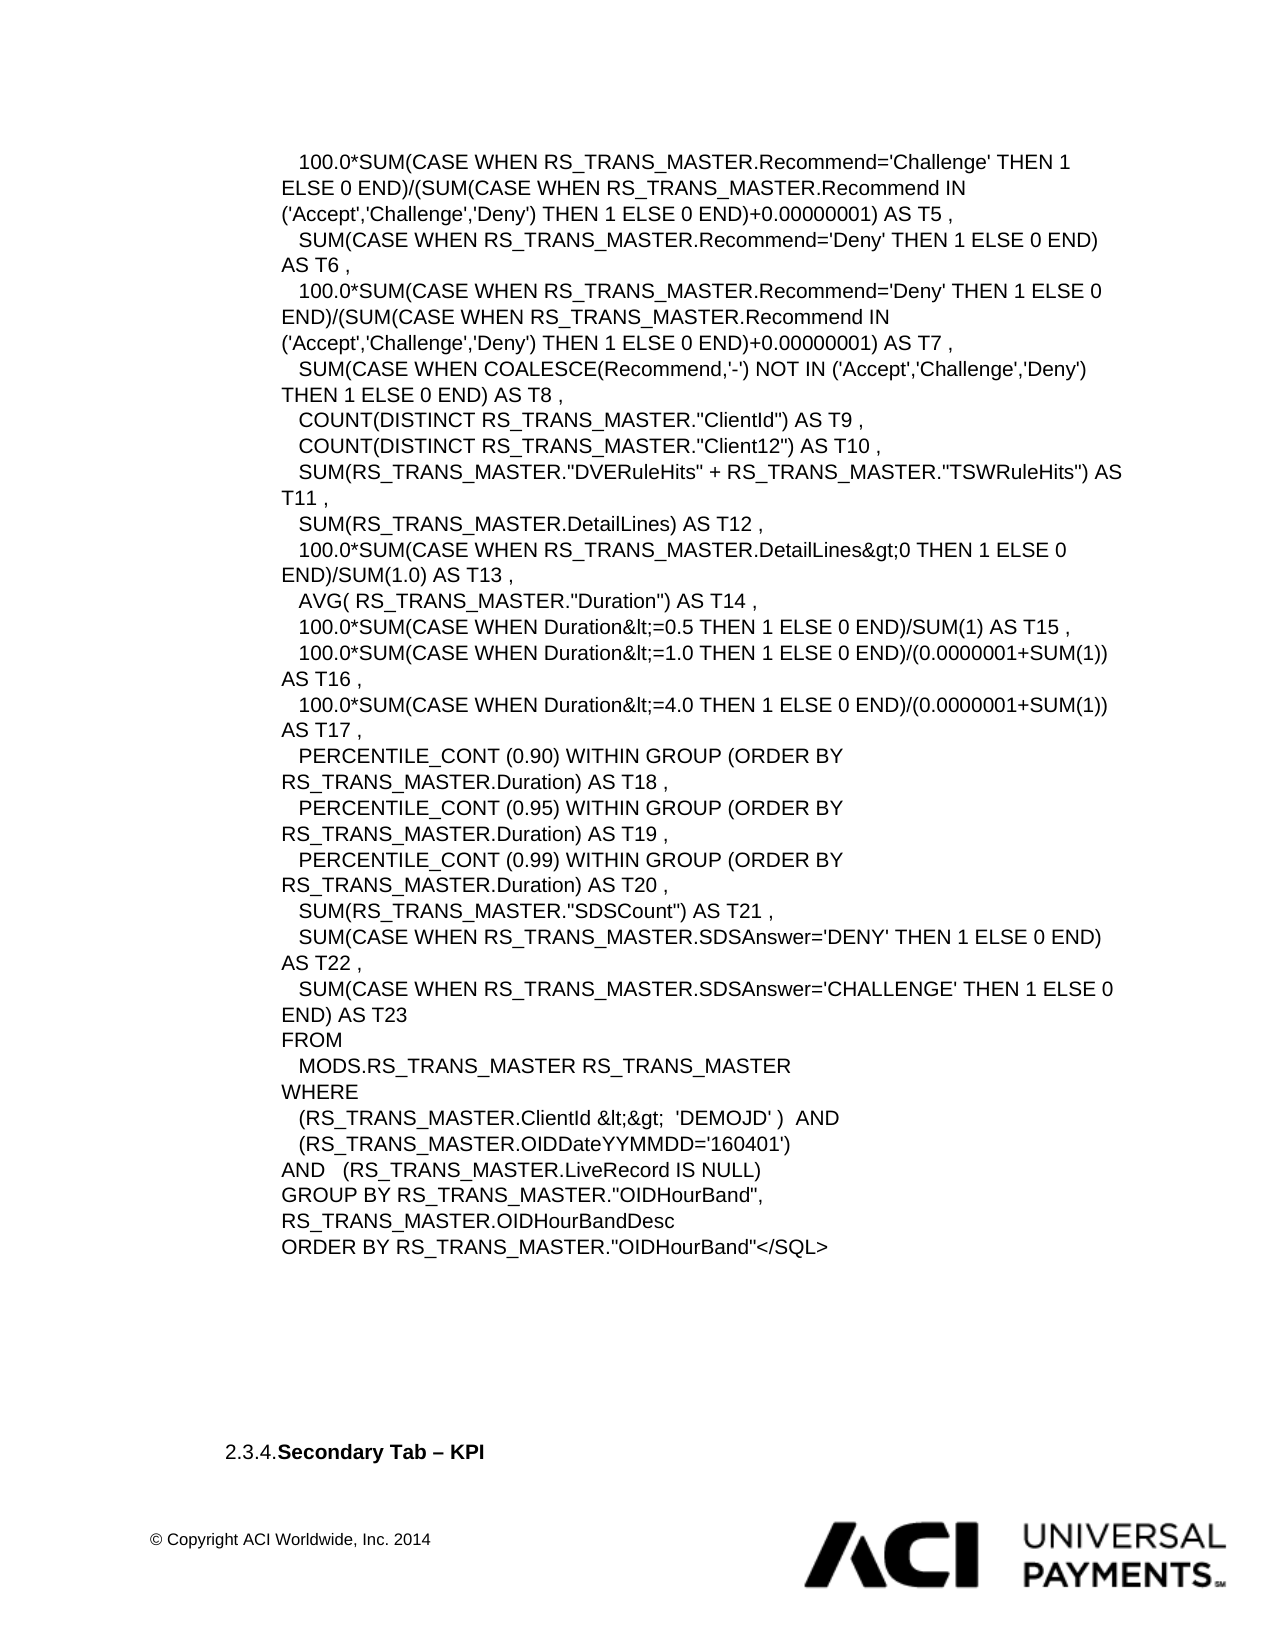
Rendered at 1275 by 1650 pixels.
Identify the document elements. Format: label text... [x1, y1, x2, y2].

list 100.0*SUM(CASE WHEN Duration&lt;=0.5 THEN 1 ELSE 0 END)/SUM(1) AS T15 , [281, 615, 1125, 639]
list COUNT(DISTINCT RS_TRANS_MASTER."Client12") AS T10 , [281, 434, 1125, 458]
list 100.0*SUM(CASE WHEN Duration&lt;=4.0 THEN 1 ELSE 0 END)/(0.0000001+SUM(1)) AS T17 , [281, 692, 1125, 742]
list PERCENTILE_CONT (0.90) WITHIN GROUP (ORDER BY RS_TRANS_MASTER.Duration) AS T18 , [281, 744, 1125, 794]
list SUM(RS_TRANS_MASTER.DetailLines) AS T12 , [281, 512, 1125, 536]
picture [802, 1519, 1229, 1590]
list WHERE [281, 1080, 1125, 1104]
list (RS_TRANS_MASTER.OIDDateYYMMDD='160401') [281, 1132, 1125, 1156]
list SUM(RS_TRANS_MASTER."DVERuleHits" + RS_TRANS_MASTER."TSWRuleHits") AS T11 , [281, 460, 1125, 510]
list AND (RS_TRANS_MASTER.LiveRecord IS NULL) [281, 1157, 1125, 1181]
list 100.0*SUM(CASE WHEN RS_TRANS_MASTER.Recommend='Challenge' THEN 1 ELSE 0 END)/(SUM(CASE WHEN RS_TRANS_MASTER.Recommend IN ('Accept','Challenge','Deny') THEN 1 ELSE 0 END)+0.00000001) AS T5 , [281, 150, 1125, 226]
list Secondary Tab – KPI [225, 1440, 1125, 1464]
list 100.0*SUM(CASE WHEN RS_TRANS_MASTER.DetailLines&gt;0 THEN 1 ELSE 0 END)/SUM(1.0) AS T13 , [281, 537, 1125, 587]
list 100.0*SUM(CASE WHEN RS_TRANS_MASTER.Recommend='Deny' THEN 1 ELSE 0 END)/(SUM(CASE WHEN RS_TRANS_MASTER.Recommend IN ('Accept','Challenge','Deny') THEN 1 ELSE 0 END)+0.00000001) AS T7 , [281, 279, 1125, 355]
list SUM(CASE WHEN RS_TRANS_MASTER.SDSAnswer='CHALLENGE' THEN 1 ELSE 0 END) AS T23 [281, 977, 1125, 1026]
list COUNT(DISTINCT RS_TRANS_MASTER."ClientId") AS T9 , [281, 408, 1125, 432]
list 100.0*SUM(CASE WHEN Duration&lt;=1.0 THEN 1 ELSE 0 END)/(0.0000001+SUM(1)) AS T16 , [281, 641, 1125, 691]
list AVG( RS_TRANS_MASTER."Duration") AS T14 , [281, 589, 1125, 613]
list PERCENTILE_CONT (0.99) WITHIN GROUP (ORDER BY RS_TRANS_MASTER.Duration) AS T20 , [281, 847, 1125, 897]
list MODS.RS_TRANS_MASTER RS_TRANS_MASTER [281, 1054, 1125, 1078]
list FROM [281, 1028, 1125, 1052]
list SUM(RS_TRANS_MASTER."SDSCount") AS T21 , [281, 899, 1125, 923]
list PERCENTILE_CONT (0.95) WITHIN GROUP (ORDER BY RS_TRANS_MASTER.Duration) AS T19 , [281, 796, 1125, 846]
list ORDER BY RS_TRANS_MASTER."OIDHourBand"</SQL> [281, 1235, 1125, 1259]
list GROUP BY RS_TRANS_MASTER."OIDHourBand", RS_TRANS_MASTER.OIDHourBandDesc [281, 1183, 1125, 1233]
list (RS_TRANS_MASTER.ClientId &lt;&gt; 'DEMOJD' ) AND [281, 1106, 1125, 1130]
list SUM(CASE WHEN RS_TRANS_MASTER.SDSAnswer='DENY' THEN 1 ELSE 0 END) AS T22 , [281, 925, 1125, 975]
list SUM(CASE WHEN RS_TRANS_MASTER.Recommend='Deny' THEN 1 ELSE 0 END) AS T6 , [281, 227, 1125, 277]
list SUM(CASE WHEN COALESCE(Recommend,'-') NOT IN ('Accept','Challenge','Deny') THEN 1 ELSE 0 END) AS T8 , [281, 357, 1125, 406]
